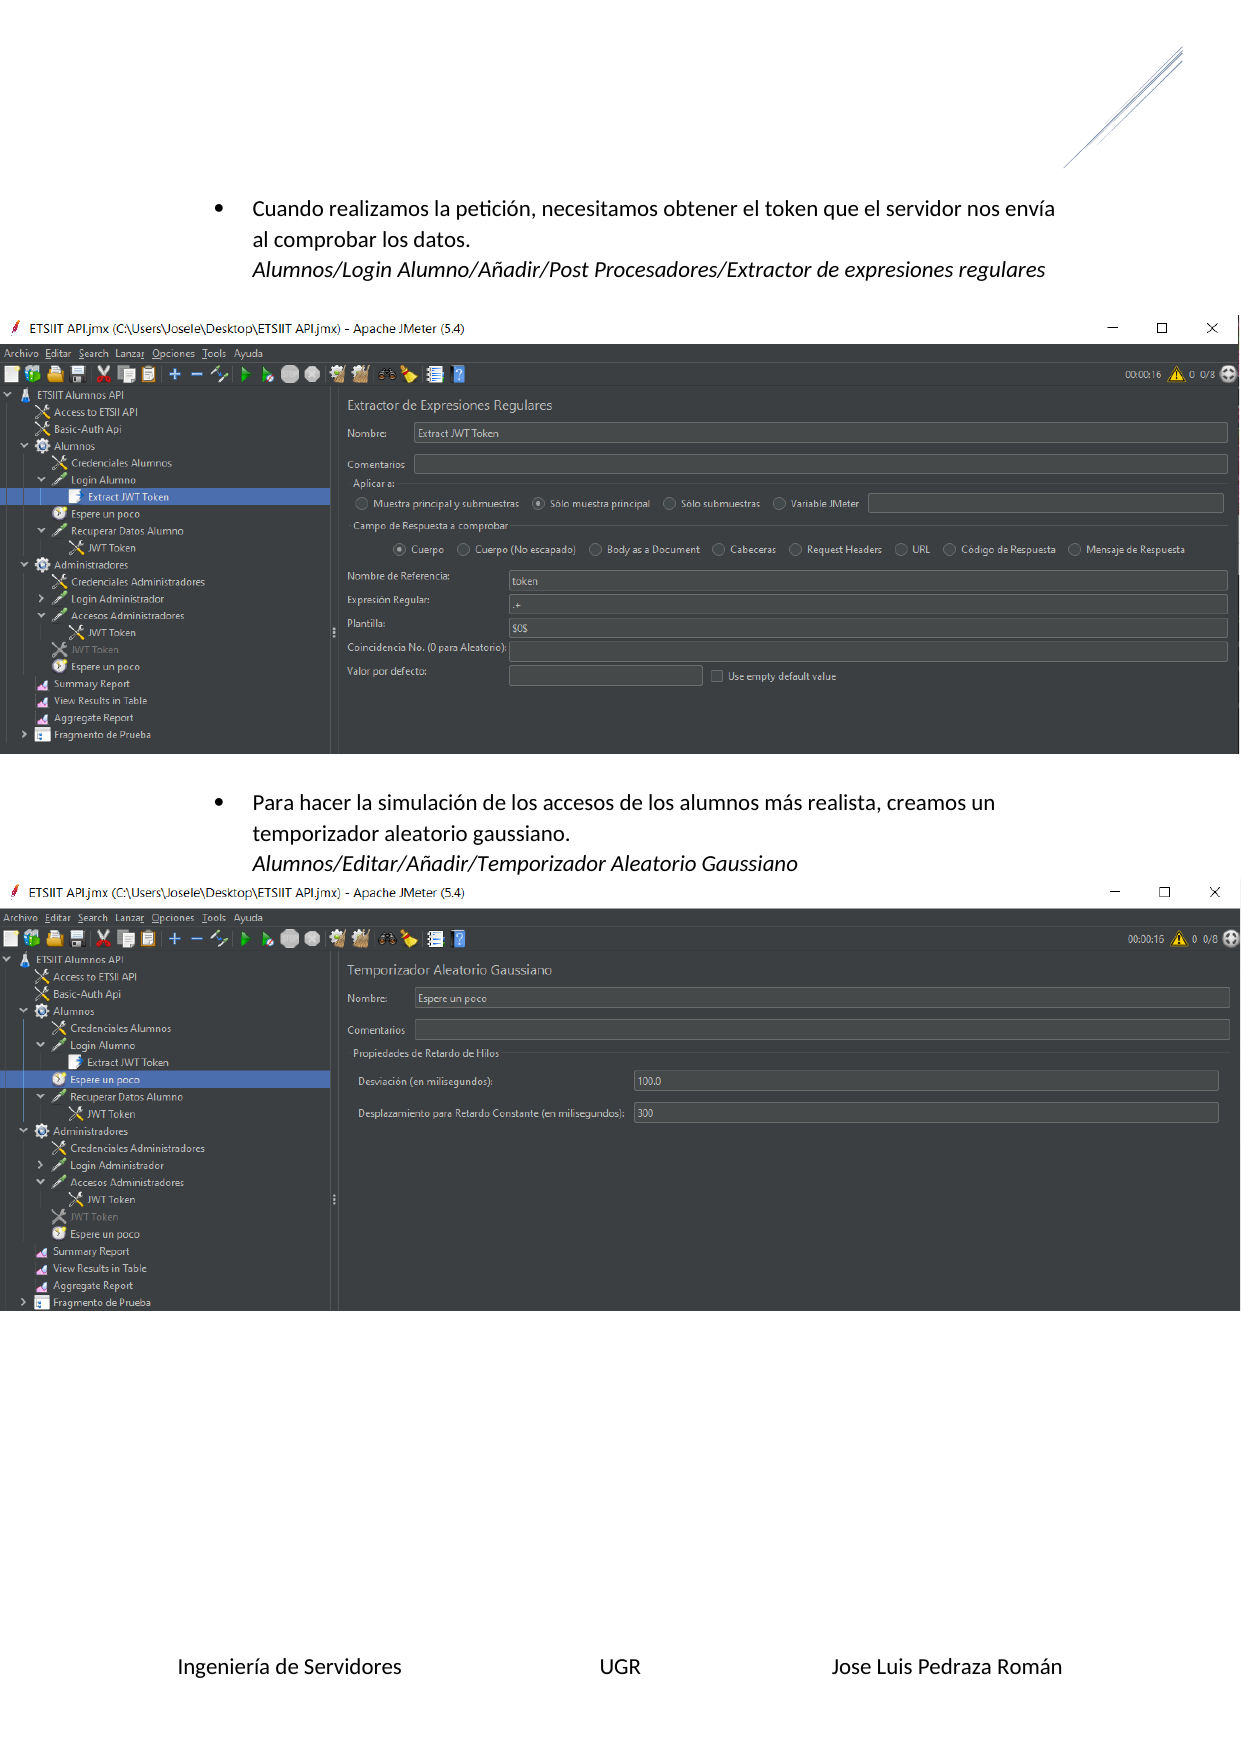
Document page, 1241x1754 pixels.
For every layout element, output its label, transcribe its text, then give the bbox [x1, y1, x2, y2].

picture [0, 879, 1241, 1311]
list Para hacer la simulación de los accesos de los alumnos más realista, creamos un temporizador aleatorio gaussiano. [215, 788, 1063, 847]
list Alumnos/Login Alumno/Añadir/Post Procesadores/Extractor de expresiones regulares [252, 255, 1063, 283]
list Alumnos/Editar/Añadir/Temporizador Aleatorio Gaussiano [252, 849, 1063, 877]
list Cuando realizamos la petición, necesitamos obtener el token que el servidor nos envía al comprobar los datos. [215, 194, 1063, 253]
picture [0, 315, 1240, 754]
